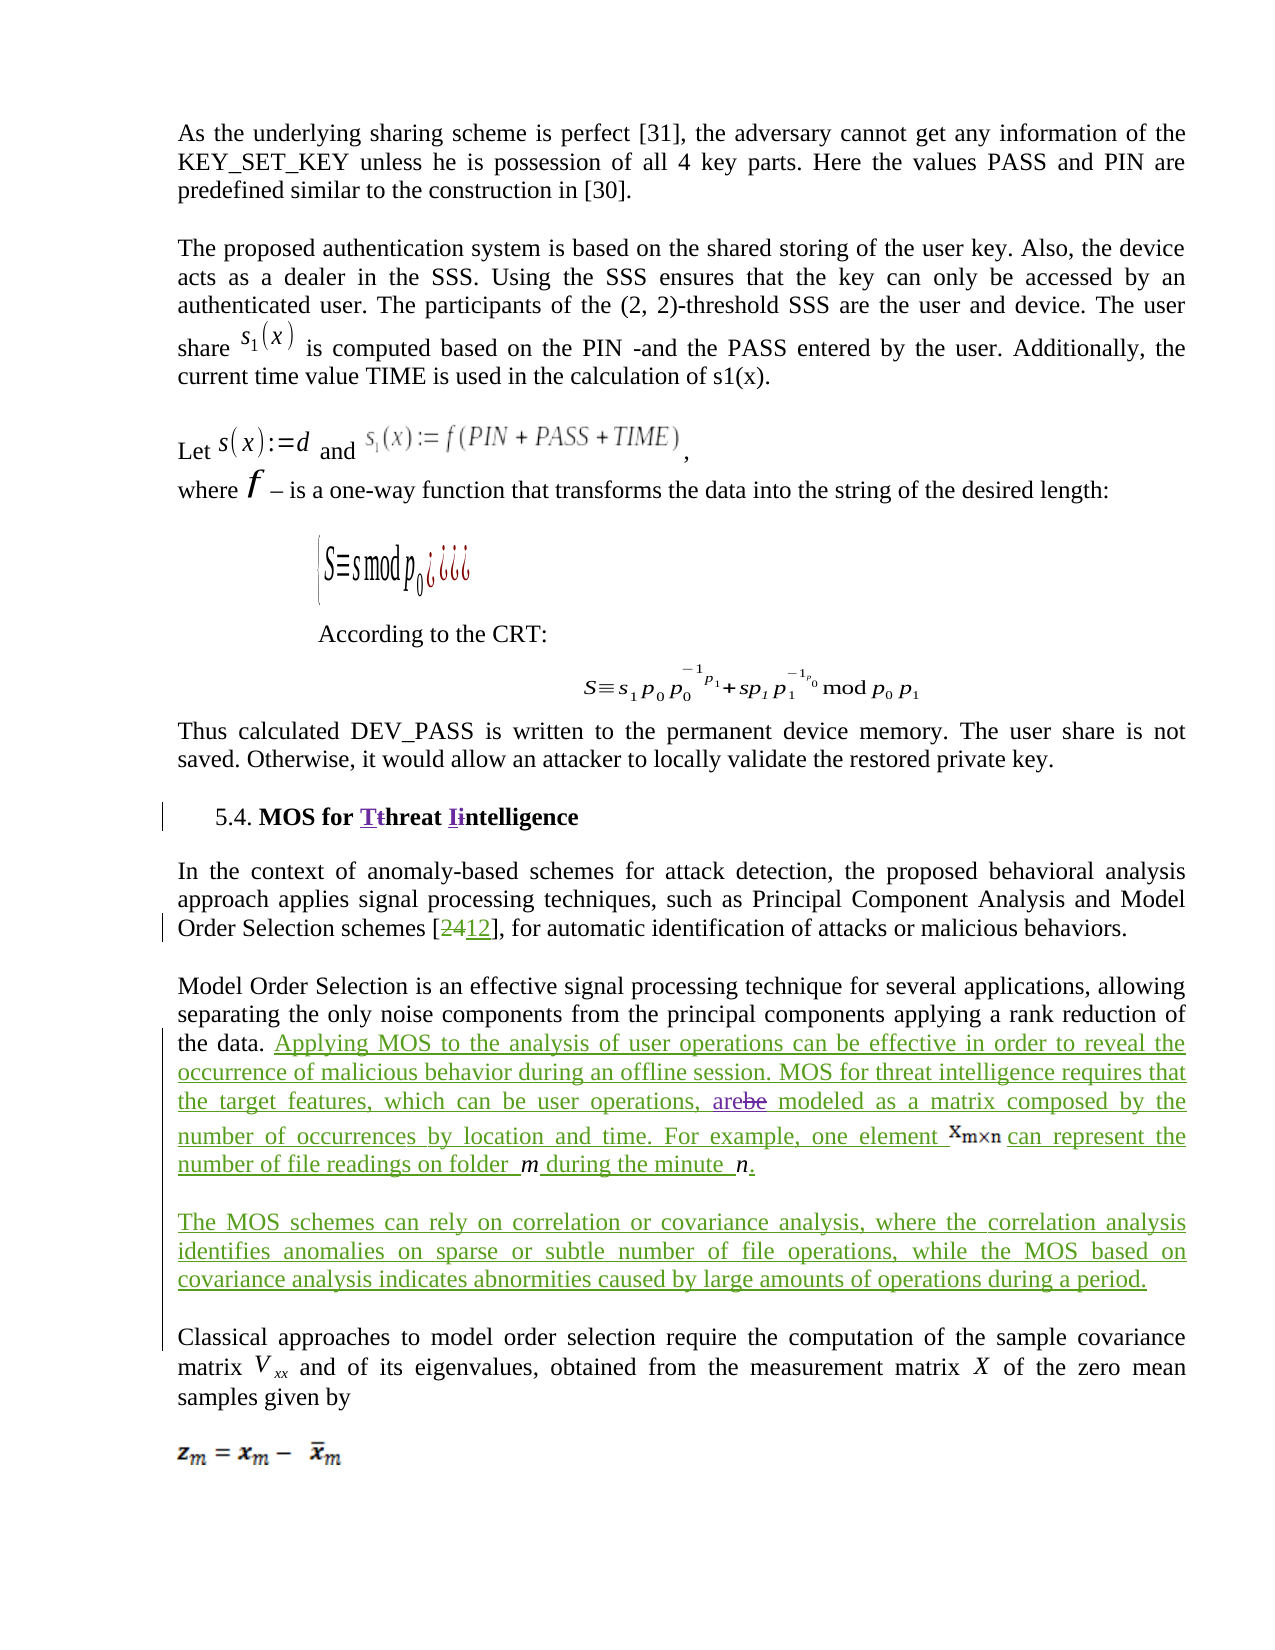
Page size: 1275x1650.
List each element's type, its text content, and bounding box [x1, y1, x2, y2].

text Model Order Selection is an effective signal processing technique for several applications, allowing separating the only noise components from the principal components applying a rank reduction of the data. [177, 971, 1186, 1082]
text In the context of anomaly-based schemes for attack detection, the proposed behavioral analysis approach applies signal processing techniques, such as Principal Component Analysis and Model Order Selection schemes [], for automatic identification of attacks or malicious behaviors. [177, 856, 1186, 942]
picture [177, 1439, 346, 1465]
text Model Order Selection is an effective signal processing technique for several applications, allowing separating the only noise components from the principal components applying a rank reduction of the data. [177, 1112, 1186, 1178]
picture [949, 1114, 1007, 1144]
text Let and , [177, 419, 1186, 464]
text where – is a one-way function that transforms the data into the string of the desired length: [177, 464, 1186, 504]
text Thus calculated DEV_PASS is written to the permanent device memory. The user share is not saved. Otherwise, it would allow an attacker to locally validate the restored private key. [177, 716, 1186, 773]
text As the underlying sharing scheme is perfect [31], the adversary cannot get any information of the KEY_SET_KEY unless he is possession of all 4 key parts. Here the values PASS and PIN are predefined similar to the construction in [30]. [177, 118, 1186, 204]
text The proposed authentication system is based on the shared storing of the user key. Also, the device acts as a dealer in the SSS. Using the SSS ensures that the key can only be accessed by an authenticated user. The participants of the (2, 2)-threshold SSS are the user and device. The user share is computed based on the PIN -and the PASS entered by the user. Additionally, the current time value TIME is used in the calculation of s1(x). [177, 233, 1186, 390]
text Classical approaches to model order selection require the computation of the sample covariance matrix and of its eigenvalues, obtained from the measurement matrix of the zero mean samples given by [177, 1322, 1186, 1411]
text According to the CRT: [252, 619, 1186, 648]
text 5.4. MOS for hreat ntelligence [215, 802, 1186, 831]
text Model Order Selection is an effective signal processing technique for several applications, allowing separating the only noise components from the principal components applying a rank reduction of the data. [177, 1083, 1186, 1111]
